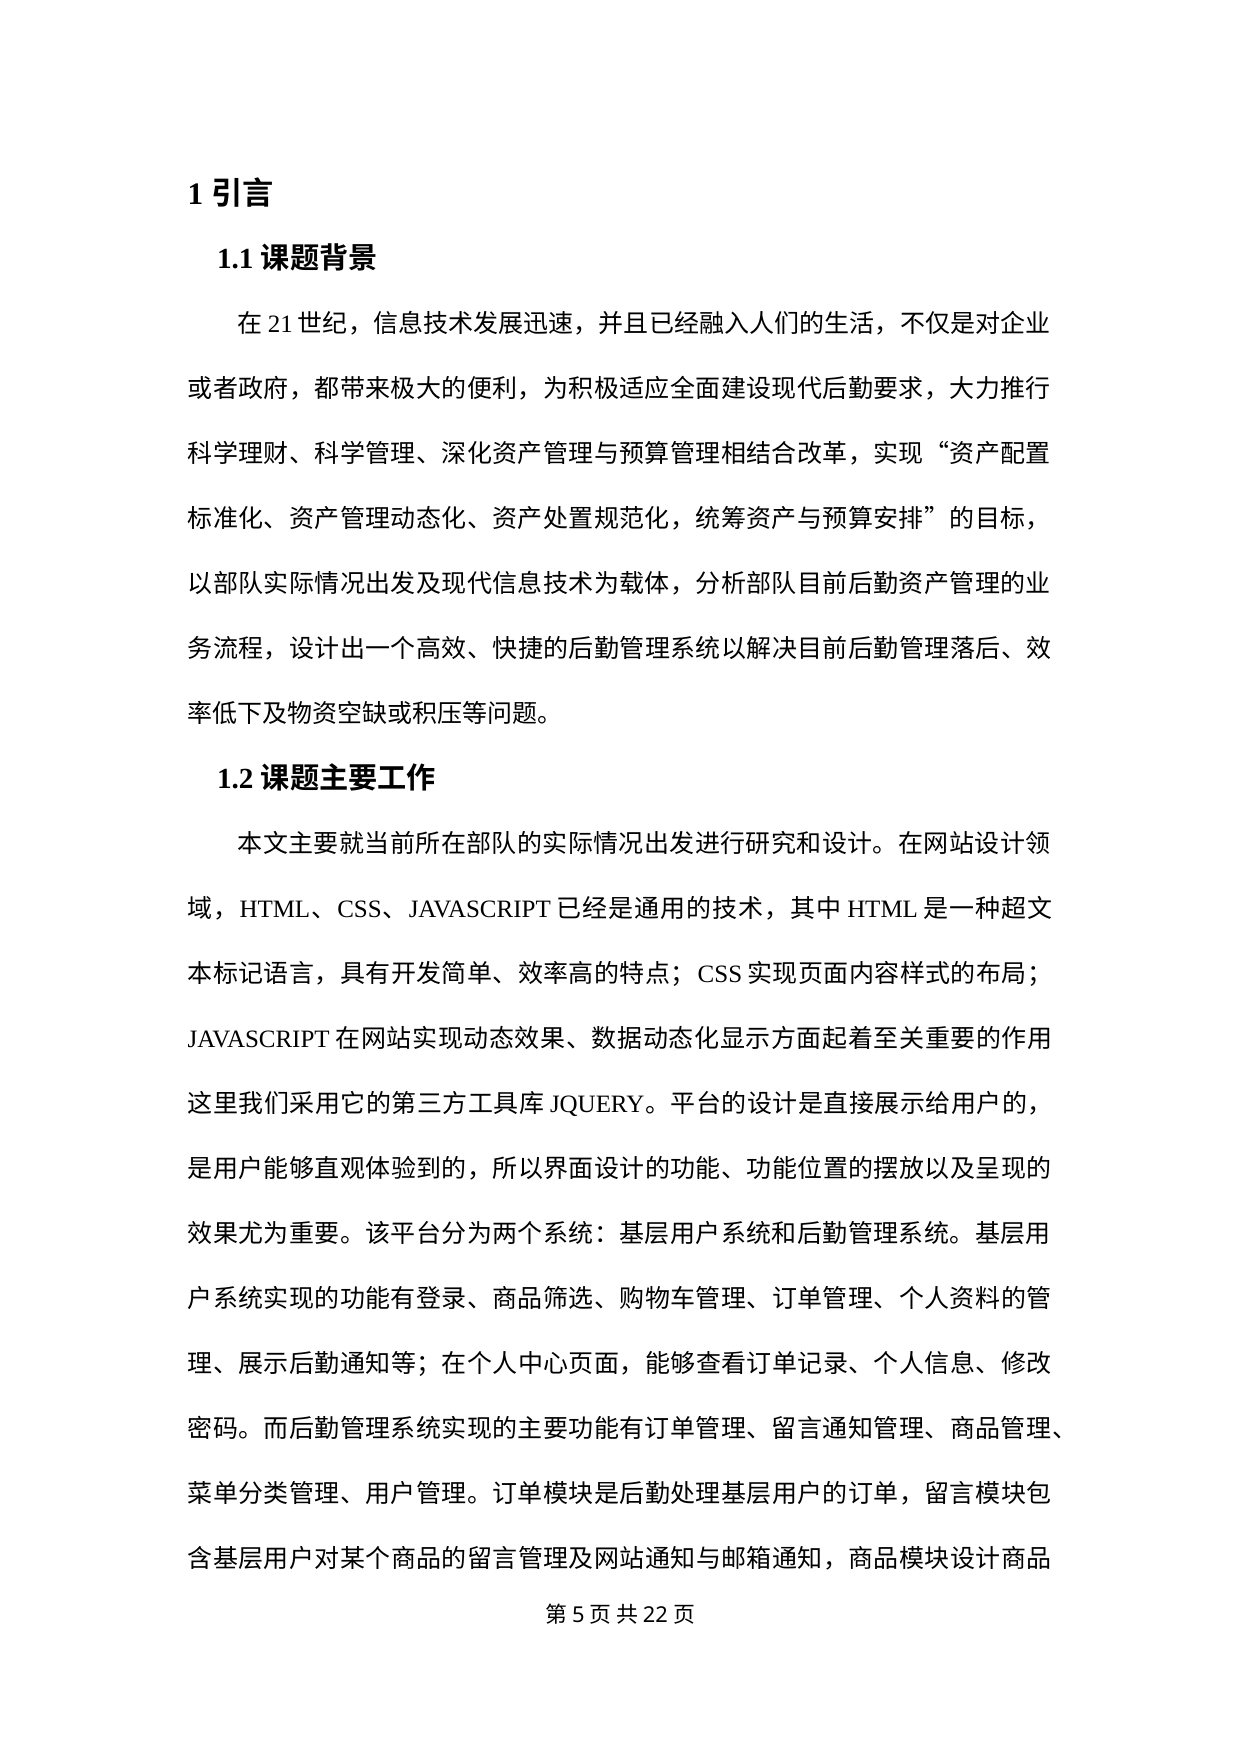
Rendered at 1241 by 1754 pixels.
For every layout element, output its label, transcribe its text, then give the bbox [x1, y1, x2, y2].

text 1.2 课题主要工作 [187, 744, 1053, 809]
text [187, 809, 1053, 1589]
text 1.1 课题背景 [187, 224, 1053, 289]
text 1 引言 [187, 159, 1053, 224]
text 在21世纪，信息技术发展迅速，并且已经融入人们的生活，不仅是对企业或者政府，都带来极大的便利，为积极适应全面建设现代后勤要求，大力推行科学理财、科学管理、深化资产管理与预算管理相结合改革，实现“资产配置标准化、资产管理动态化、资产处置规范化，统筹资产与预算安排”的目标，以部队实际情况出发及现代信息技术为载体，分析部队目前后勤资产管理的业务流程，设计出一个高效、快捷的后勤管理系统以解决目前后勤管理落后、效率低下及物资空缺或积压等问题。 [187, 289, 1053, 744]
